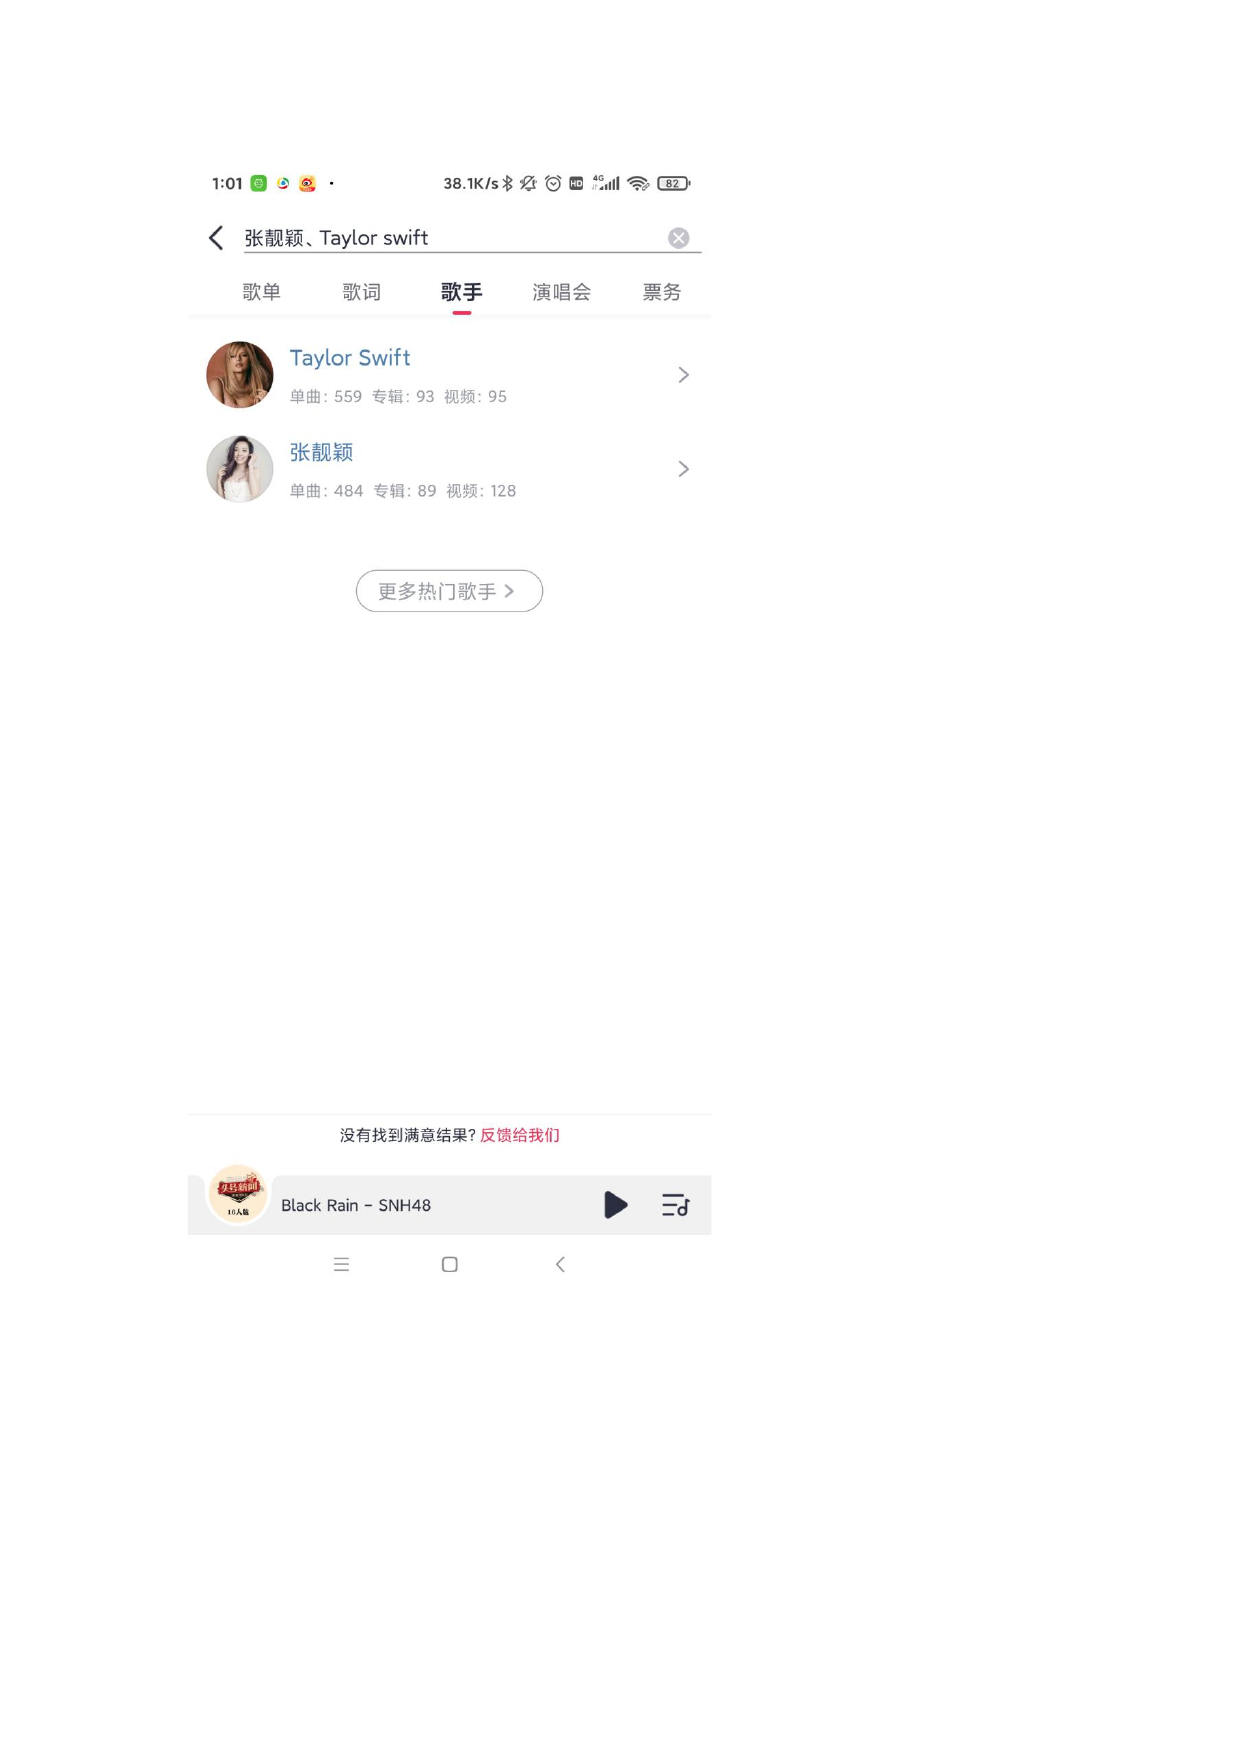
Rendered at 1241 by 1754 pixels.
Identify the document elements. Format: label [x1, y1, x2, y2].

picture [187, 162, 712, 1297]
